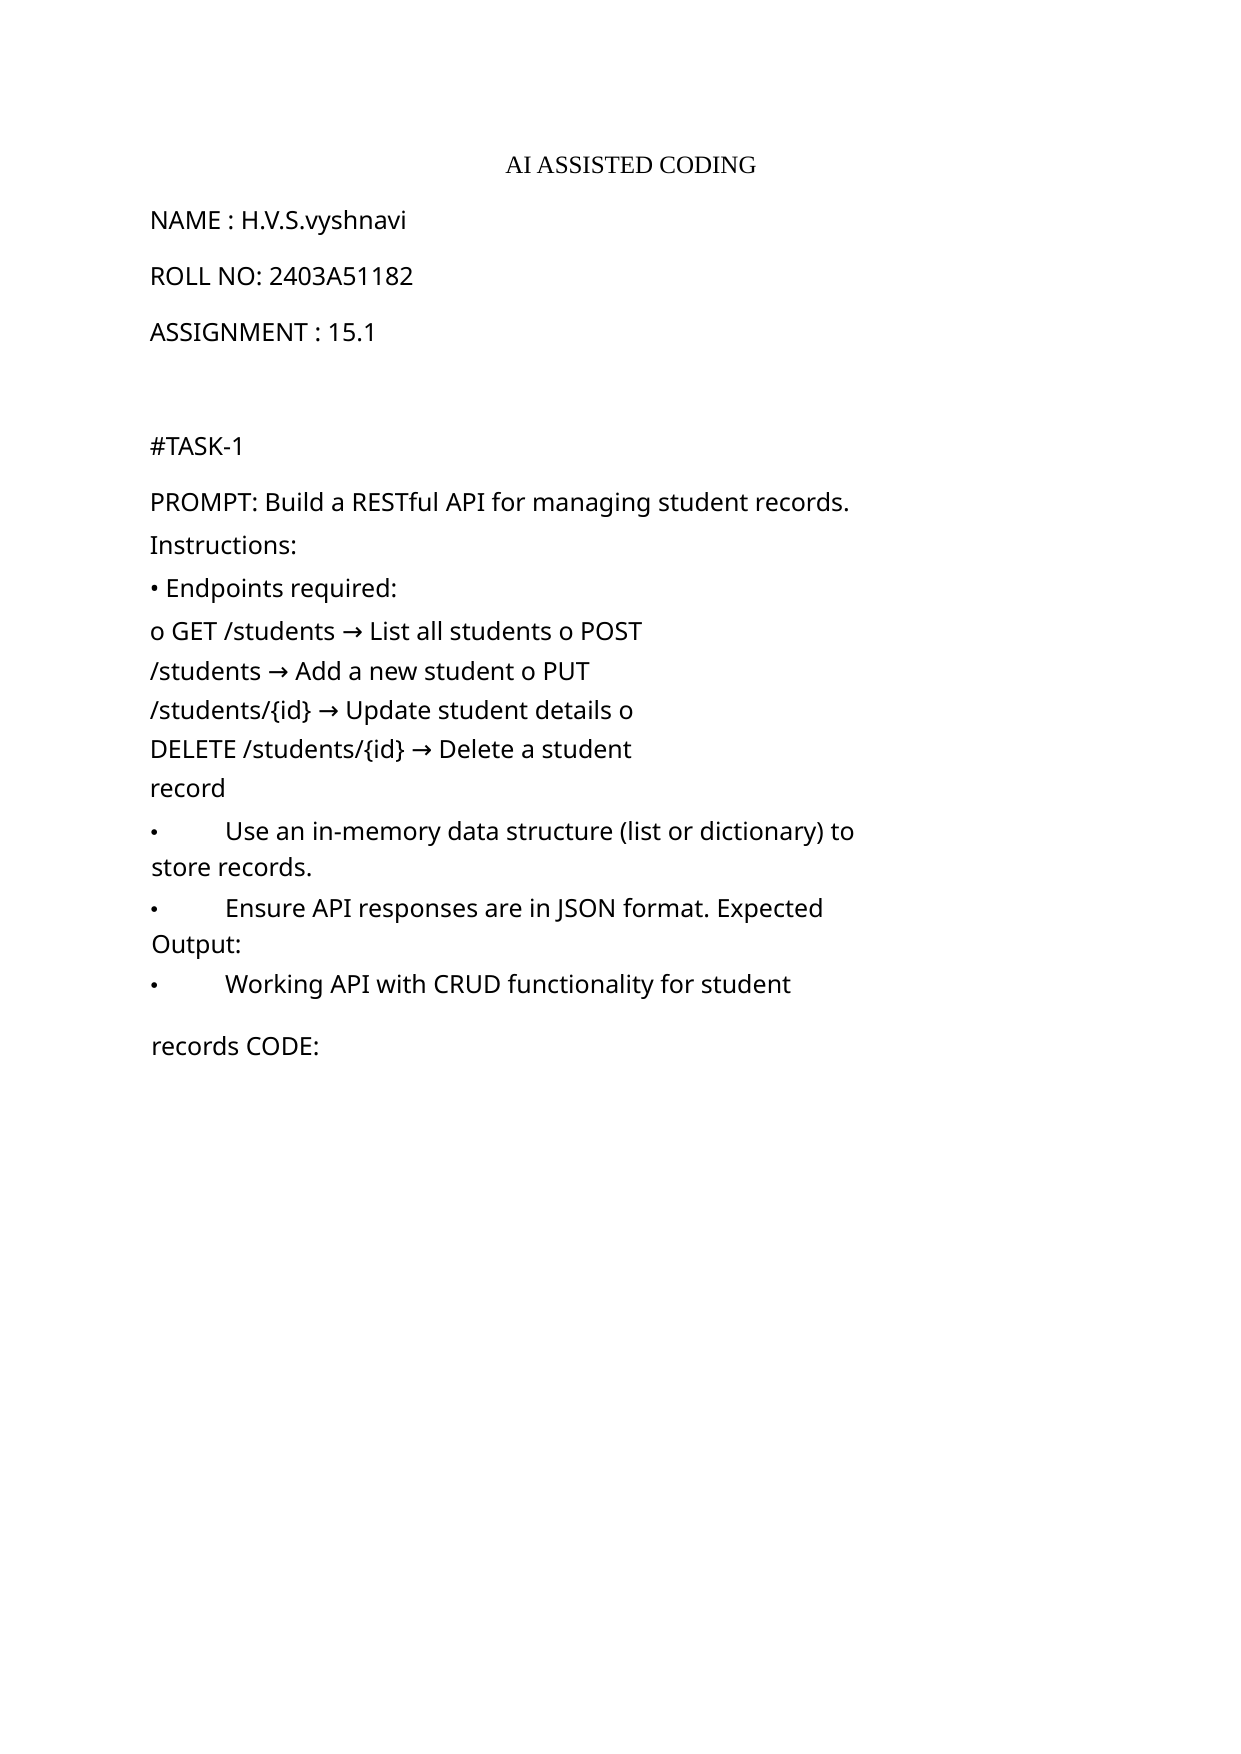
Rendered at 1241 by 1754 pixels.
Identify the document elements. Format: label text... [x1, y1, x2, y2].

text AI ASSISTED CODING [150, 150, 756, 179]
text ASSIGNMENT : 15.1 [149, 314, 1090, 348]
text o GET /students → List all students o POST /students → Add a new student o PUT /students/{id} → Update student details o DELETE /students/{id} → Delete a student record [149, 614, 700, 805]
list Working API with CRUD functionality for student records CODE: [150, 967, 856, 1062]
text • Endpoints required: [149, 571, 1090, 605]
text ROLL NO: 2403A51182 [149, 258, 1090, 293]
list Use an in-memory data structure (list or dictionary) to store records. [150, 813, 856, 884]
text #TASK-1 [149, 429, 1090, 463]
text Instructions: [149, 528, 1090, 562]
list Ensure API responses are in JSON format. Expected Output: [150, 890, 856, 961]
text PROMPT: Build a RESTful API for managing student records. [149, 485, 1090, 519]
text NAME : H.V.S.vyshnavi [149, 203, 1090, 237]
